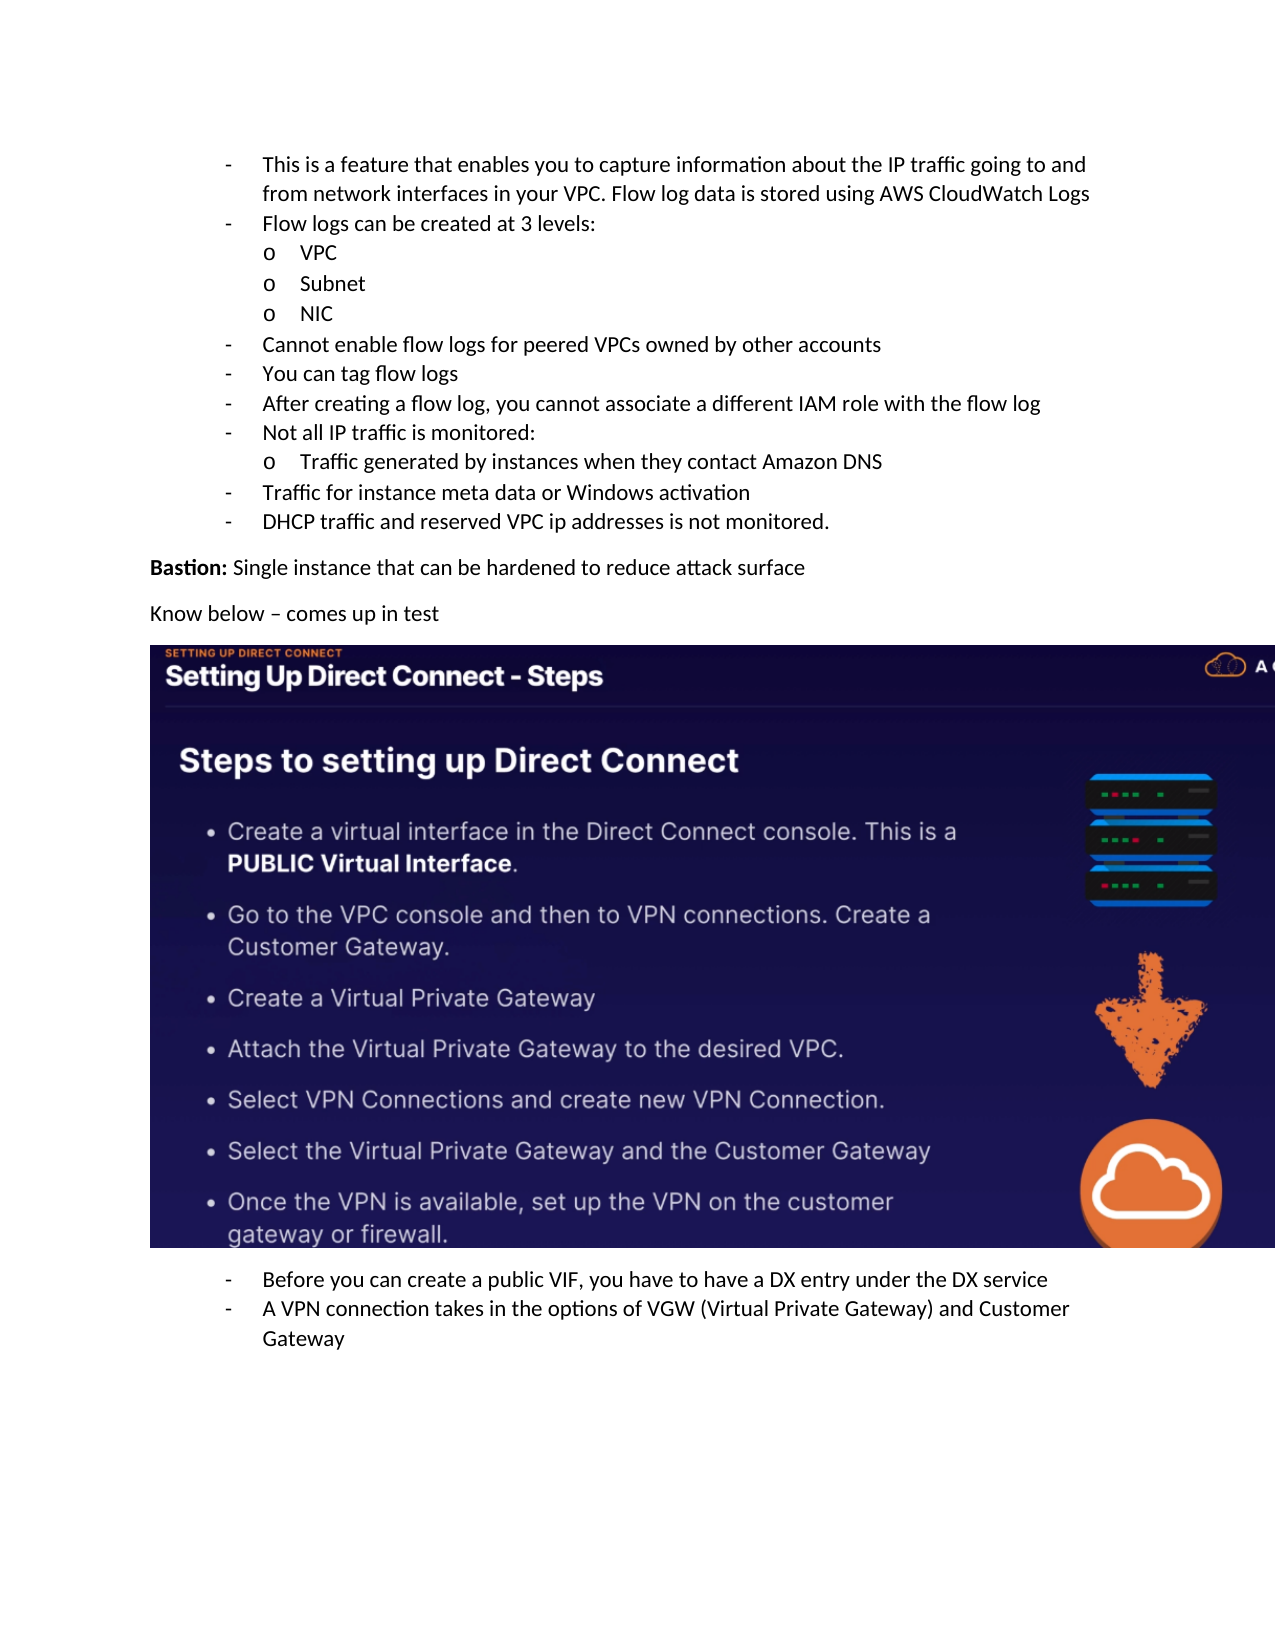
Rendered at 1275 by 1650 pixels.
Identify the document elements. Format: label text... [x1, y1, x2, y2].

list Not all IP traffic is monitored: [225, 418, 1125, 446]
list Subnet [262, 269, 1125, 298]
text Know below – comes up in test [150, 599, 1125, 628]
list You can tag flow logs [225, 359, 1125, 387]
list Cannot enable flow logs for peered VPCs owned by other accounts [225, 330, 1125, 358]
list After creating a flow log, you cannot associate a different IAM role with the flow log [225, 389, 1125, 417]
list This is a feature that enables you to capture information about the IP traffic going to and from network interfaces in your VPC. Flow log data is stored using AWS CloudWatch Logs [225, 150, 1125, 207]
list VPC [262, 238, 1125, 267]
list Traffic for instance meta data or Windows activation [225, 478, 1125, 506]
list Traffic generated by instances when they contact Amazon DNS [262, 447, 1125, 477]
text Bastion: Single instance that can be hardened to reduce attack surface [150, 553, 1125, 582]
list A VPN connection takes in the options of VGW (Virtual Private Gateway) and Customer Gateway [225, 1294, 1125, 1352]
list Before you can create a public VIF, you have to have a DX entry under the DX service [225, 1265, 1125, 1293]
list Flow logs can be created at 3 levels: [225, 209, 1125, 237]
list DHCP traffic and reserved VPC ip addresses is not monitored. [225, 507, 1125, 536]
list NIC [262, 299, 1125, 328]
picture [150, 645, 1275, 1248]
